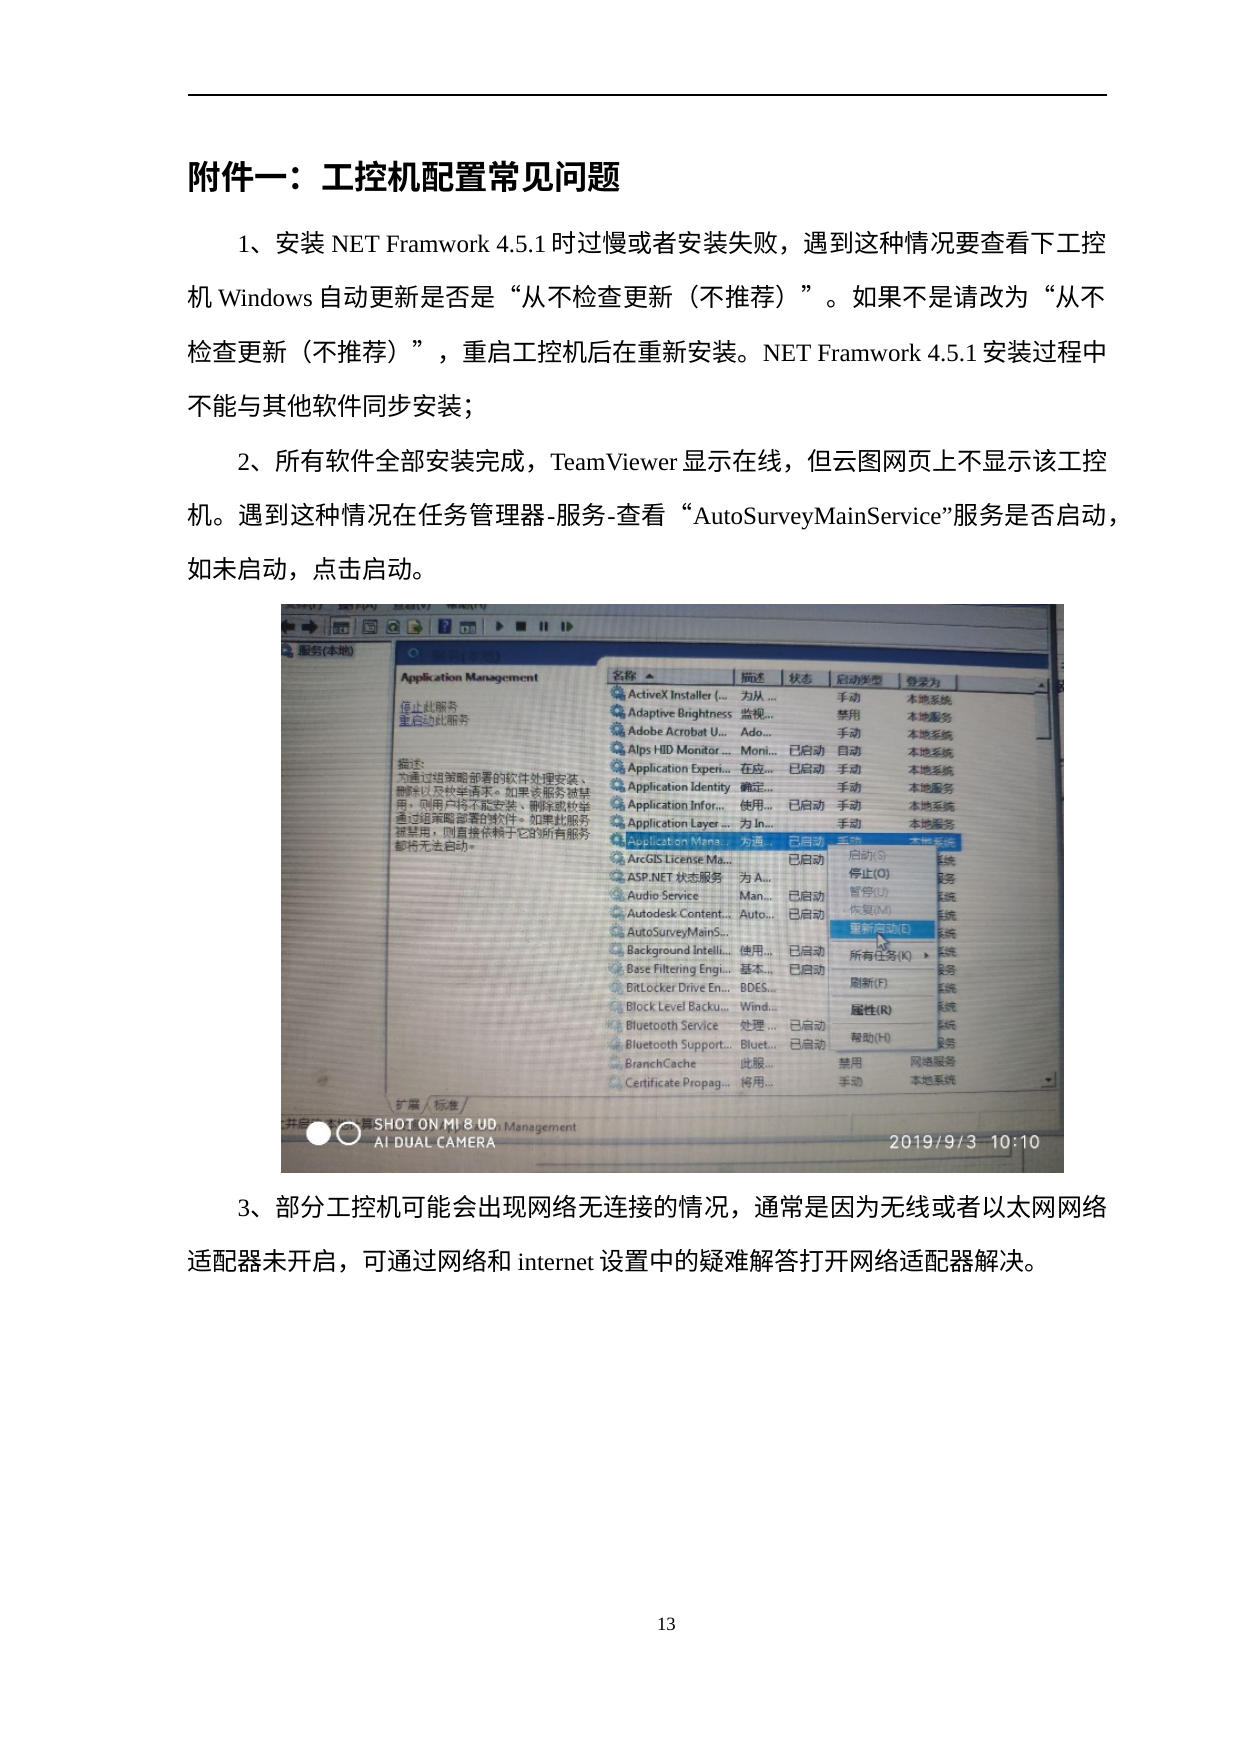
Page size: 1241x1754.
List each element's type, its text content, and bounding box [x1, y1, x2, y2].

text 2、所有软件全部安装完成，TeamViewer显示在线，但云图网页上不显示该工控机。遇到这种情况在任务管理器-服务-查看“AutoSurveyMainService”服务是否启动，如未启动，点击启动。 [187, 441, 1107, 586]
picture [281, 604, 1064, 1173]
text 1、安装NET Framwork 4.5.1时过慢或者安装失败，遇到这种情况要查看下工控机Windows自动更新是否是“从不检查更新（不推荐）”。如果不是请改为“从不检查更新（不推荐）”，重启工控机后在重新安装。NET Framwork 4.5.1安装过程中不能与其他软件同步安装； [187, 223, 1107, 423]
subtitle 附件一：工控机配置常见问题 [187, 151, 1107, 199]
text 3、部分工控机可能会出现网络无连接的情况，通常是因为无线或者以太网网络适配器未开启，可通过网络和internet设置中的疑难解答打开网络适配器解决。 [187, 1187, 1107, 1278]
